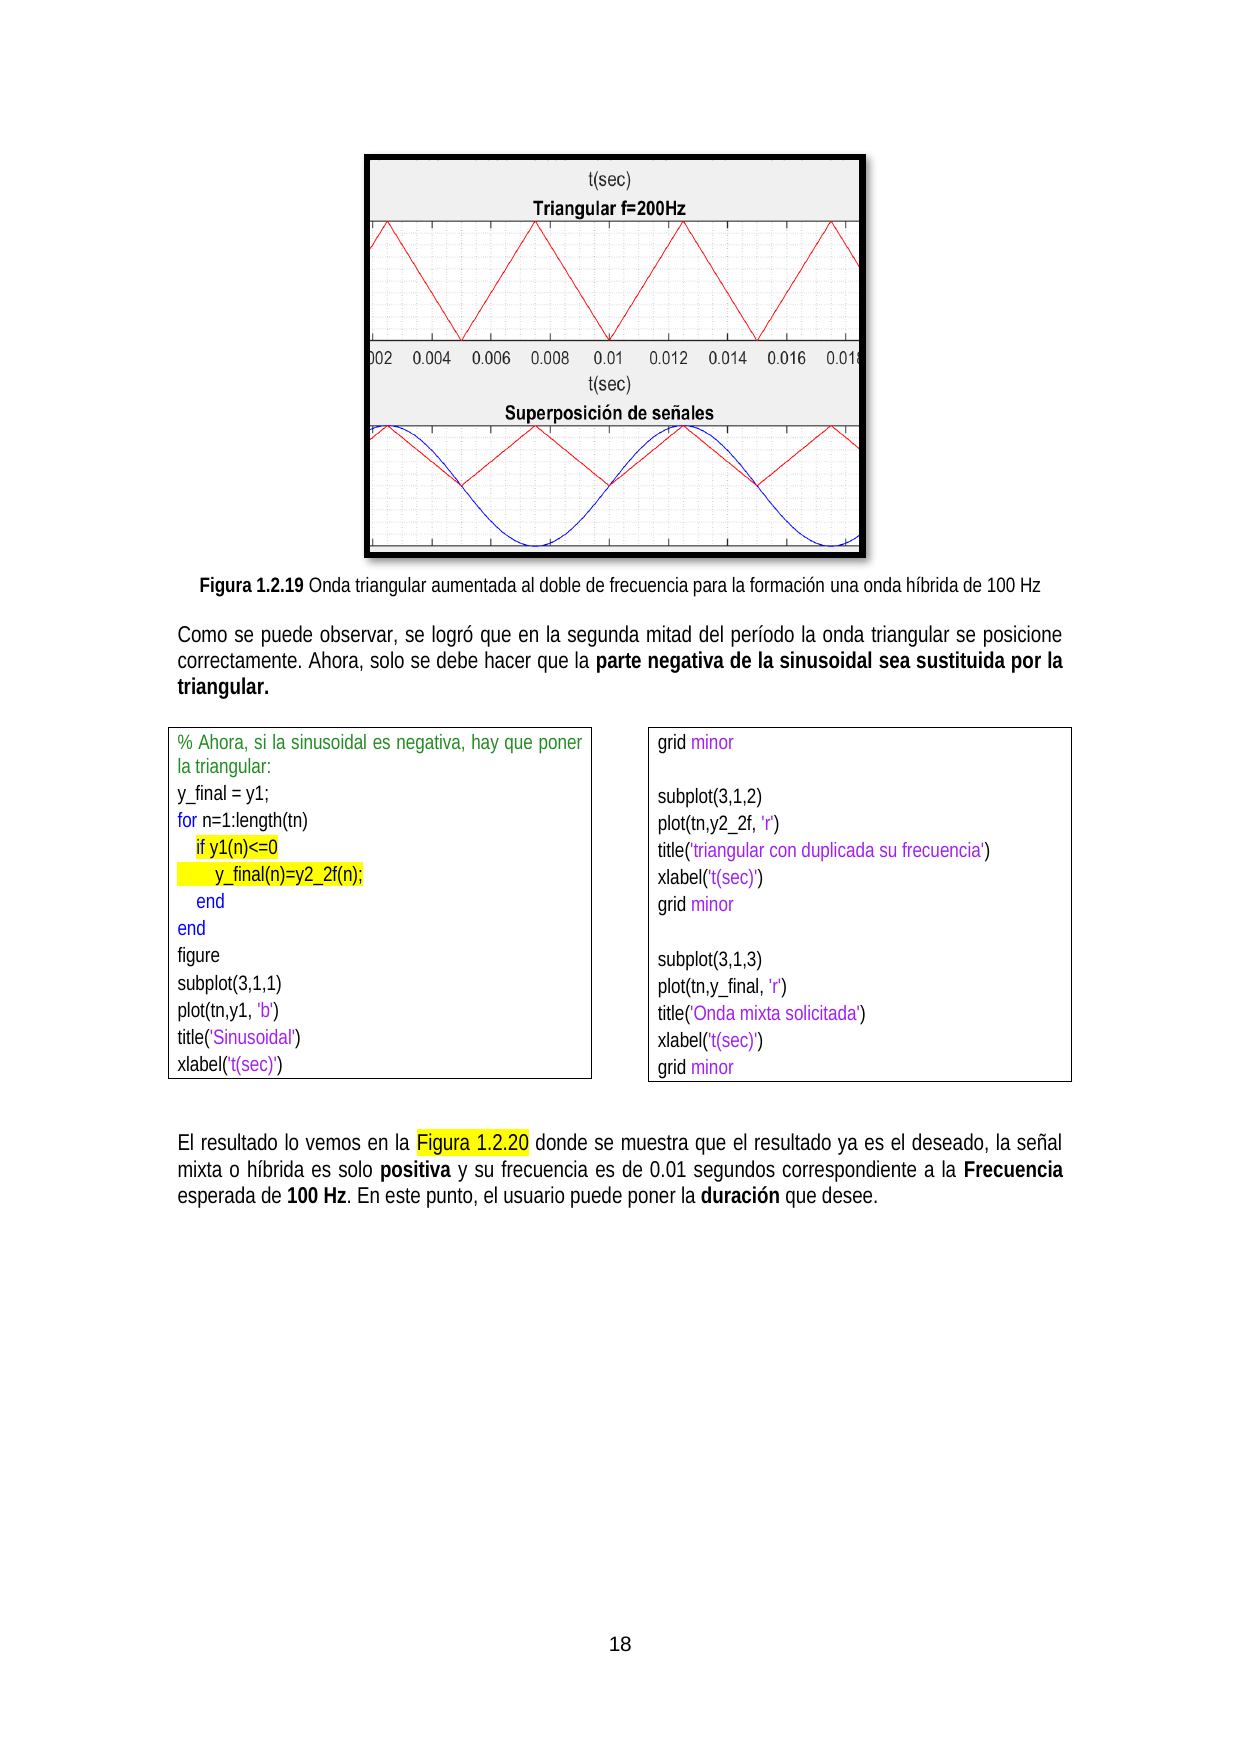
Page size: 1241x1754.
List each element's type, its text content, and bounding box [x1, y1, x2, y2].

text title('Onda mixta solicitada') [649, 998, 1071, 1025]
text grid minor [649, 728, 1071, 757]
text subplot(3,1,1) [169, 967, 591, 994]
text % Ahora, si la sinusoidal es negativa, hay que poner la triangular: [169, 728, 591, 778]
text subplot(3,1,2) [649, 781, 1071, 808]
text Como se puede observar, se logró que en la segunda mitad del período la onda triangular se posicione correctamente. Ahora, solo se debe hacer que la parte negativa de la sinusoidal sea sustituida por la triangular. [177, 621, 1063, 700]
text xlabel('t(sec)') [649, 1025, 1071, 1052]
text xlabel('t(sec)') [169, 1049, 591, 1078]
text grid minor [649, 889, 1071, 919]
text y_final(n)=y2_2f(n); [169, 859, 591, 886]
text plot(tn,y2_2f, 'r') [649, 808, 1071, 835]
text figure [169, 940, 591, 967]
text if y1(n)<=0 [169, 832, 591, 859]
text end [169, 913, 591, 940]
text xlabel('t(sec)') [649, 862, 1071, 889]
text subplot(3,1,3) [649, 943, 1071, 971]
text for n=1:length(tn) [169, 805, 591, 832]
text title('triangular con duplicada su frecuencia') [649, 835, 1071, 862]
text grid minor [649, 1052, 1071, 1081]
picture [370, 160, 859, 552]
text title('Sinusoidal') [169, 1022, 591, 1049]
text plot(tn,y1, 'b') [169, 994, 591, 1022]
text Figura 1.2.19 Onda triangular aumentada al doble de frecuencia para la formación una onda híbrida de 100 Hz [177, 573, 1063, 597]
text El resultado lo vemos en la Figura 1.2.20 donde se muestra que el resultado ya es el deseado, la señal mixta o híbrida es solo positiva y su frecuencia es de 0.01 segundos correspondiente a la Frecuencia esperada de 100 Hz. En este punto, el usuario puede poner la duración que desee. [177, 1129, 1063, 1208]
text end [169, 886, 591, 913]
text plot(tn,y_final, 'r') [649, 971, 1071, 998]
text y_final = y1; [169, 778, 591, 805]
